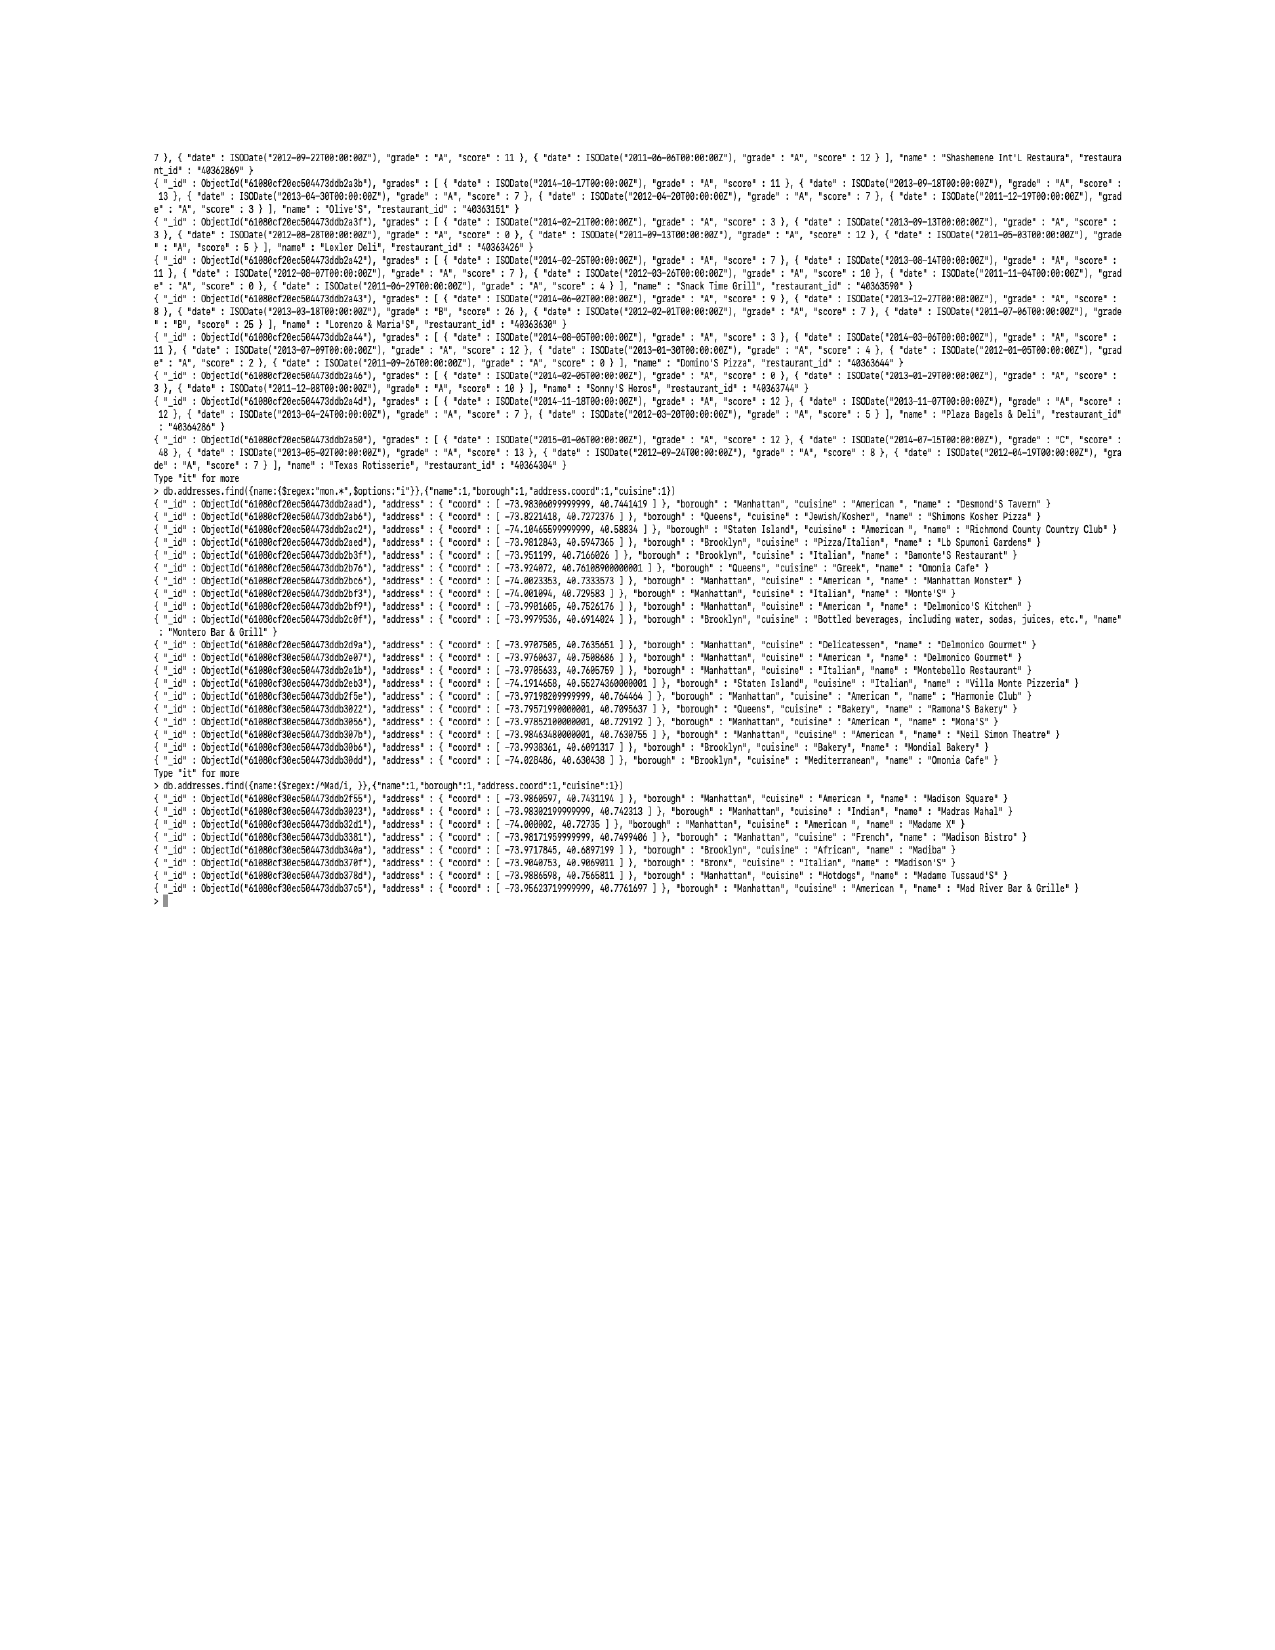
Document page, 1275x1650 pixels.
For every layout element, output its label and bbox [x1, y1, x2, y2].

picture [150, 150, 1125, 918]
